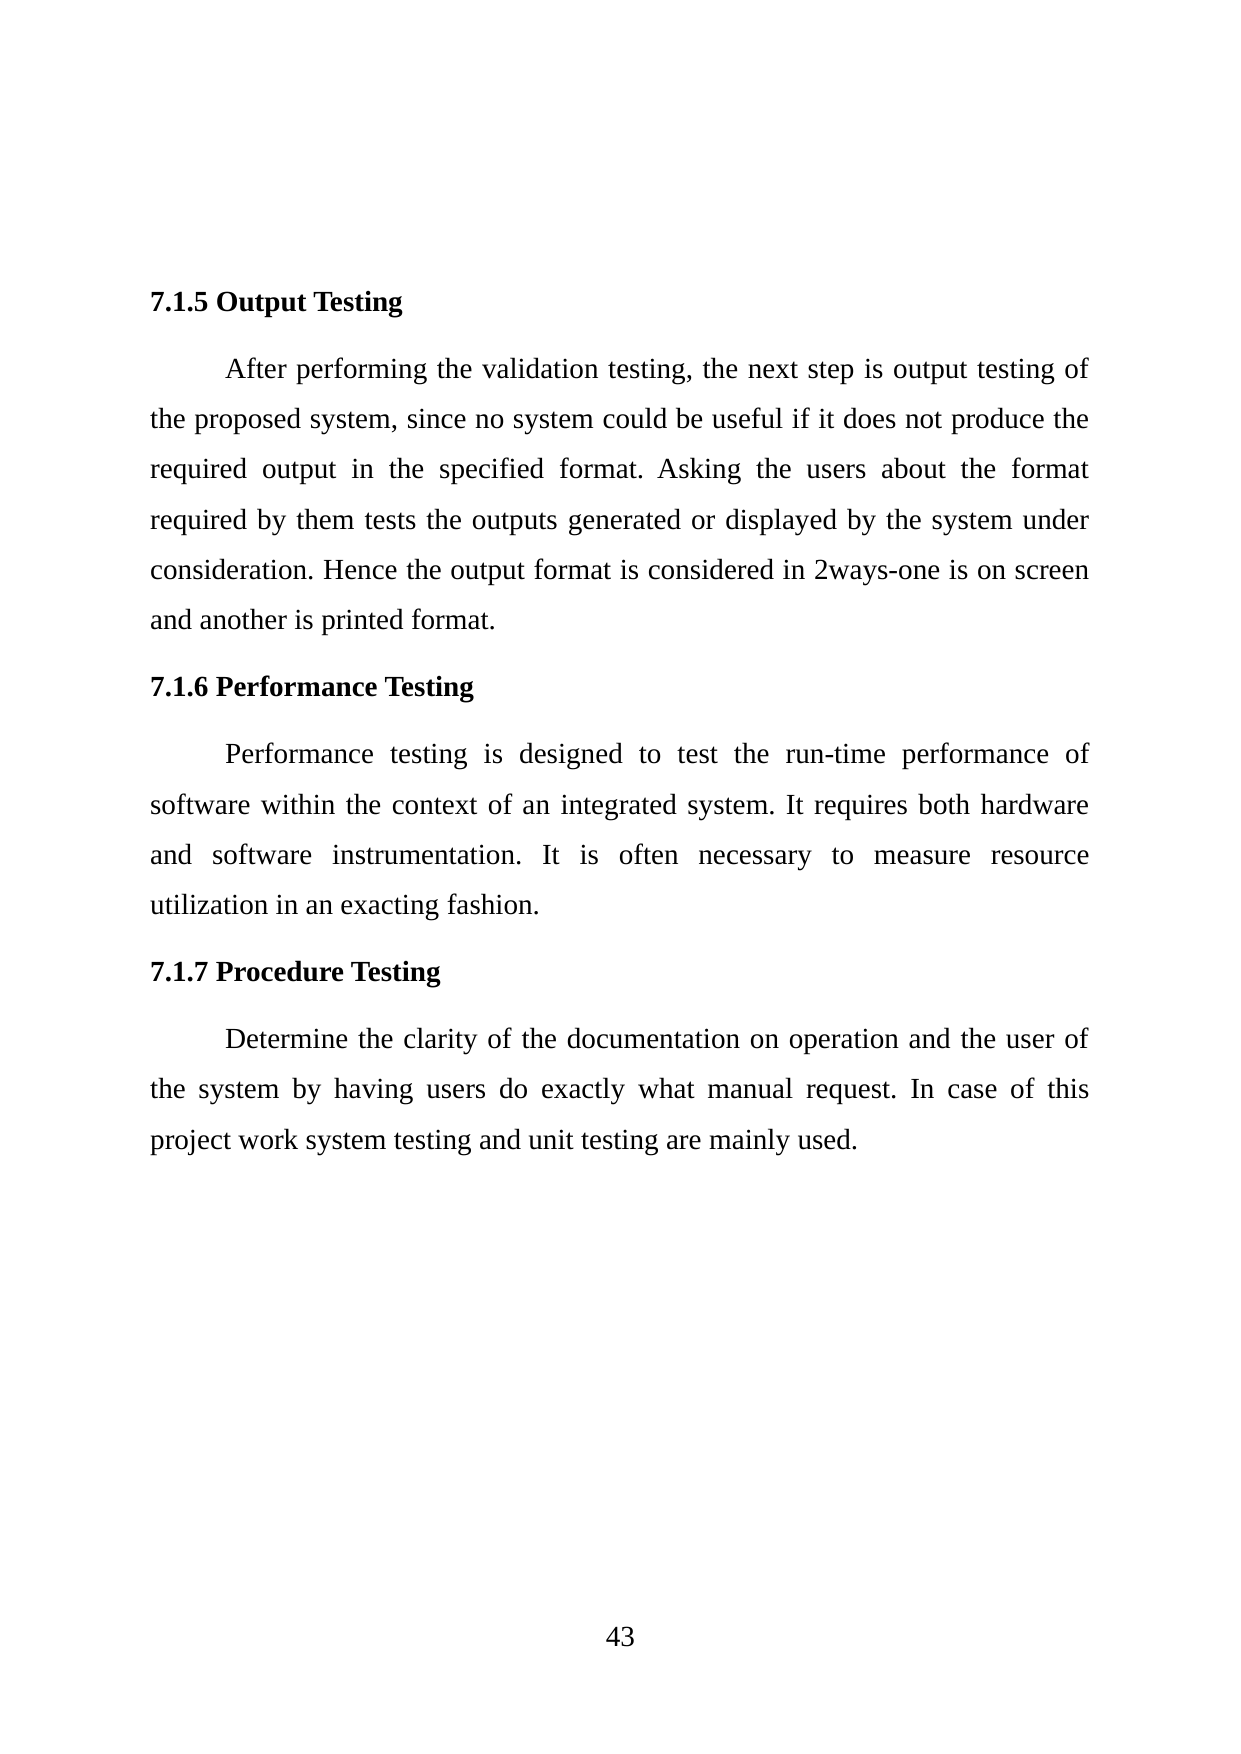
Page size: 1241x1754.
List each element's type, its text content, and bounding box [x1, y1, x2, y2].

text 7.1.7 Procedure Testing [150, 954, 1090, 988]
text 7.1.5 Output Testing [150, 284, 1090, 317]
text Performance testing is designed to test the run-time performance of software within the context of an integrated system. It requires both hardware and software instrumentation. It is often necessary to measure resource utilization in an exacting fashion. [150, 736, 1090, 921]
text Determine the clarity of the documentation on operation and the user of the system by having users do exactly what manual request. In case of this project work system testing and unit testing are mainly used. [150, 1021, 1090, 1156]
text 7.1.6 Performance Testing [150, 669, 1090, 703]
text After performing the validation testing, the next step is output testing of the proposed system, since no system could be useful if it does not produce the required output in the specified format. Asking the users about the format required by them tests the outputs generated or displayed by the system under consideration. Hence the output format is considered in 2ways-one is on screen and another is printed format. [150, 351, 1090, 636]
